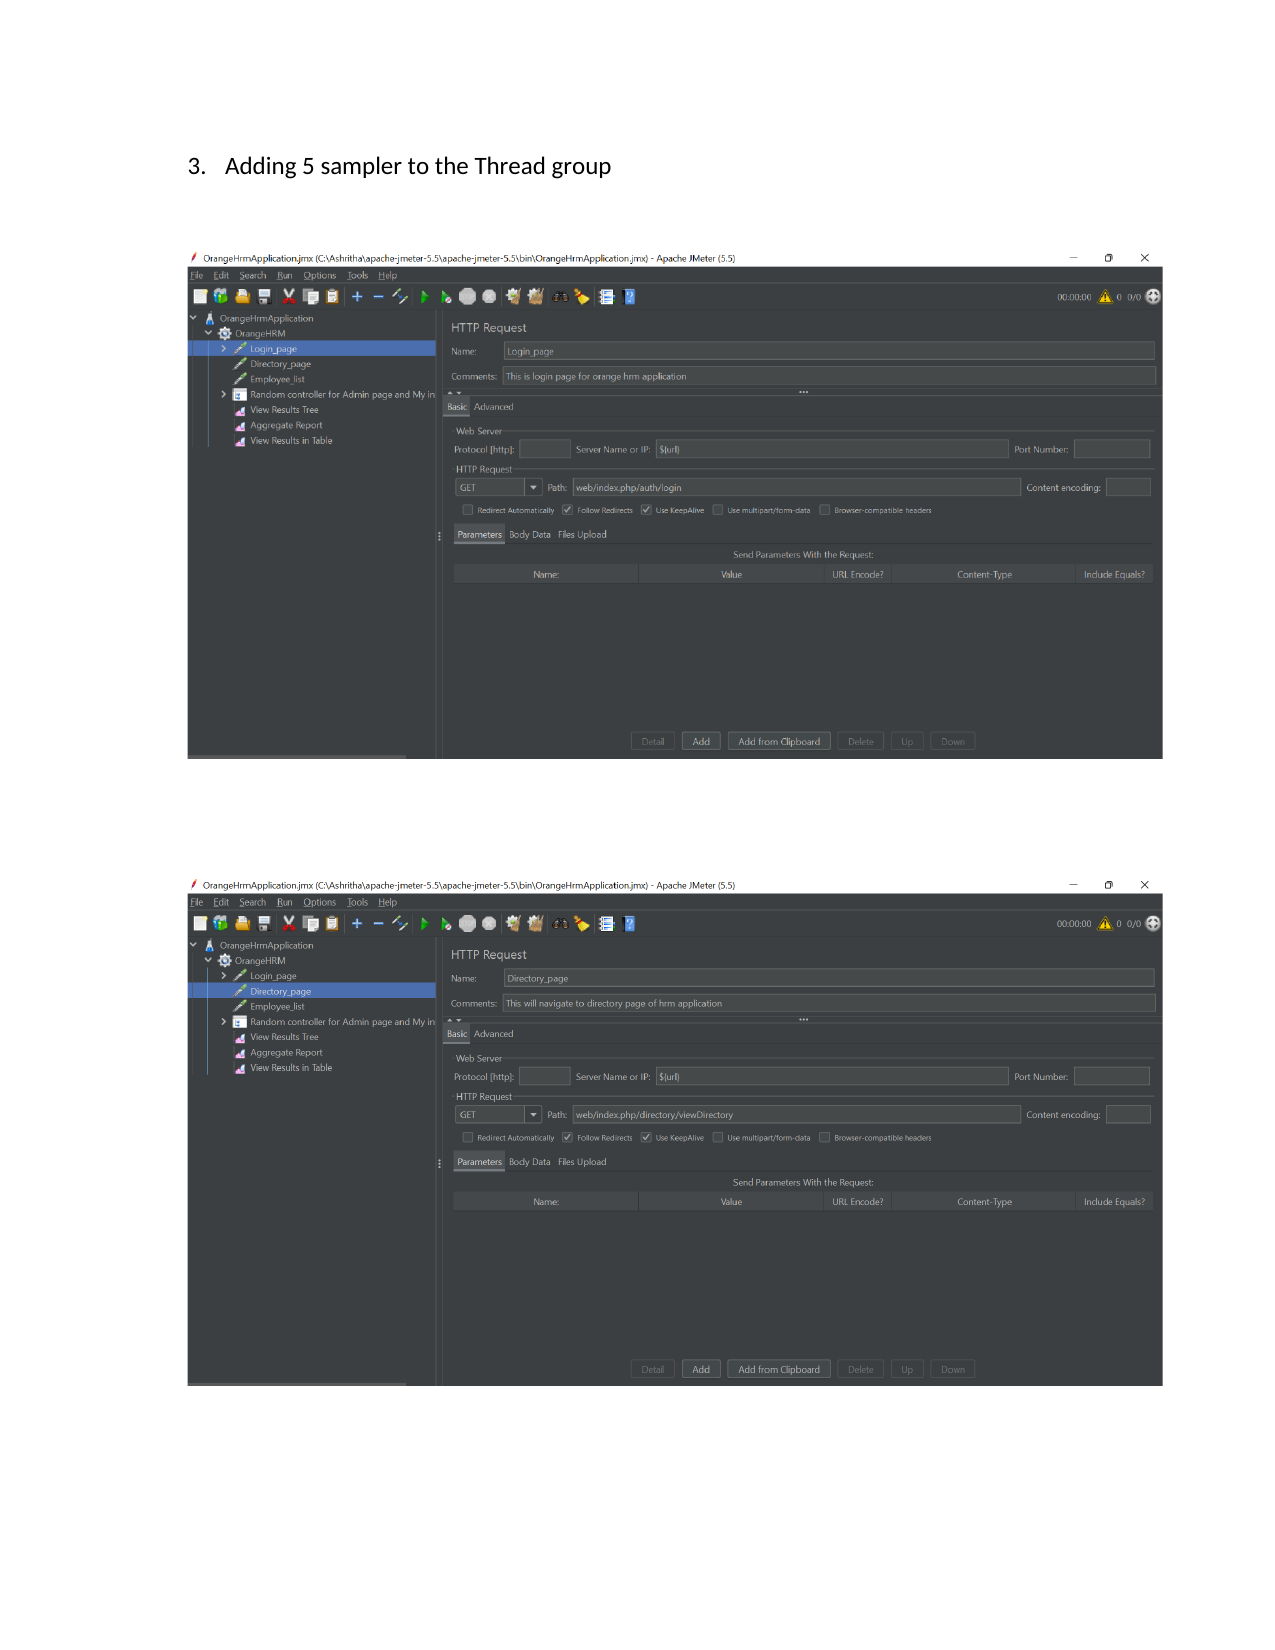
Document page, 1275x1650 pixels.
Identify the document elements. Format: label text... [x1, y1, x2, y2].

picture [187, 249, 1163, 759]
picture [187, 876, 1163, 1386]
list Adding 5 sampler to the Thread group [187, 150, 1125, 181]
